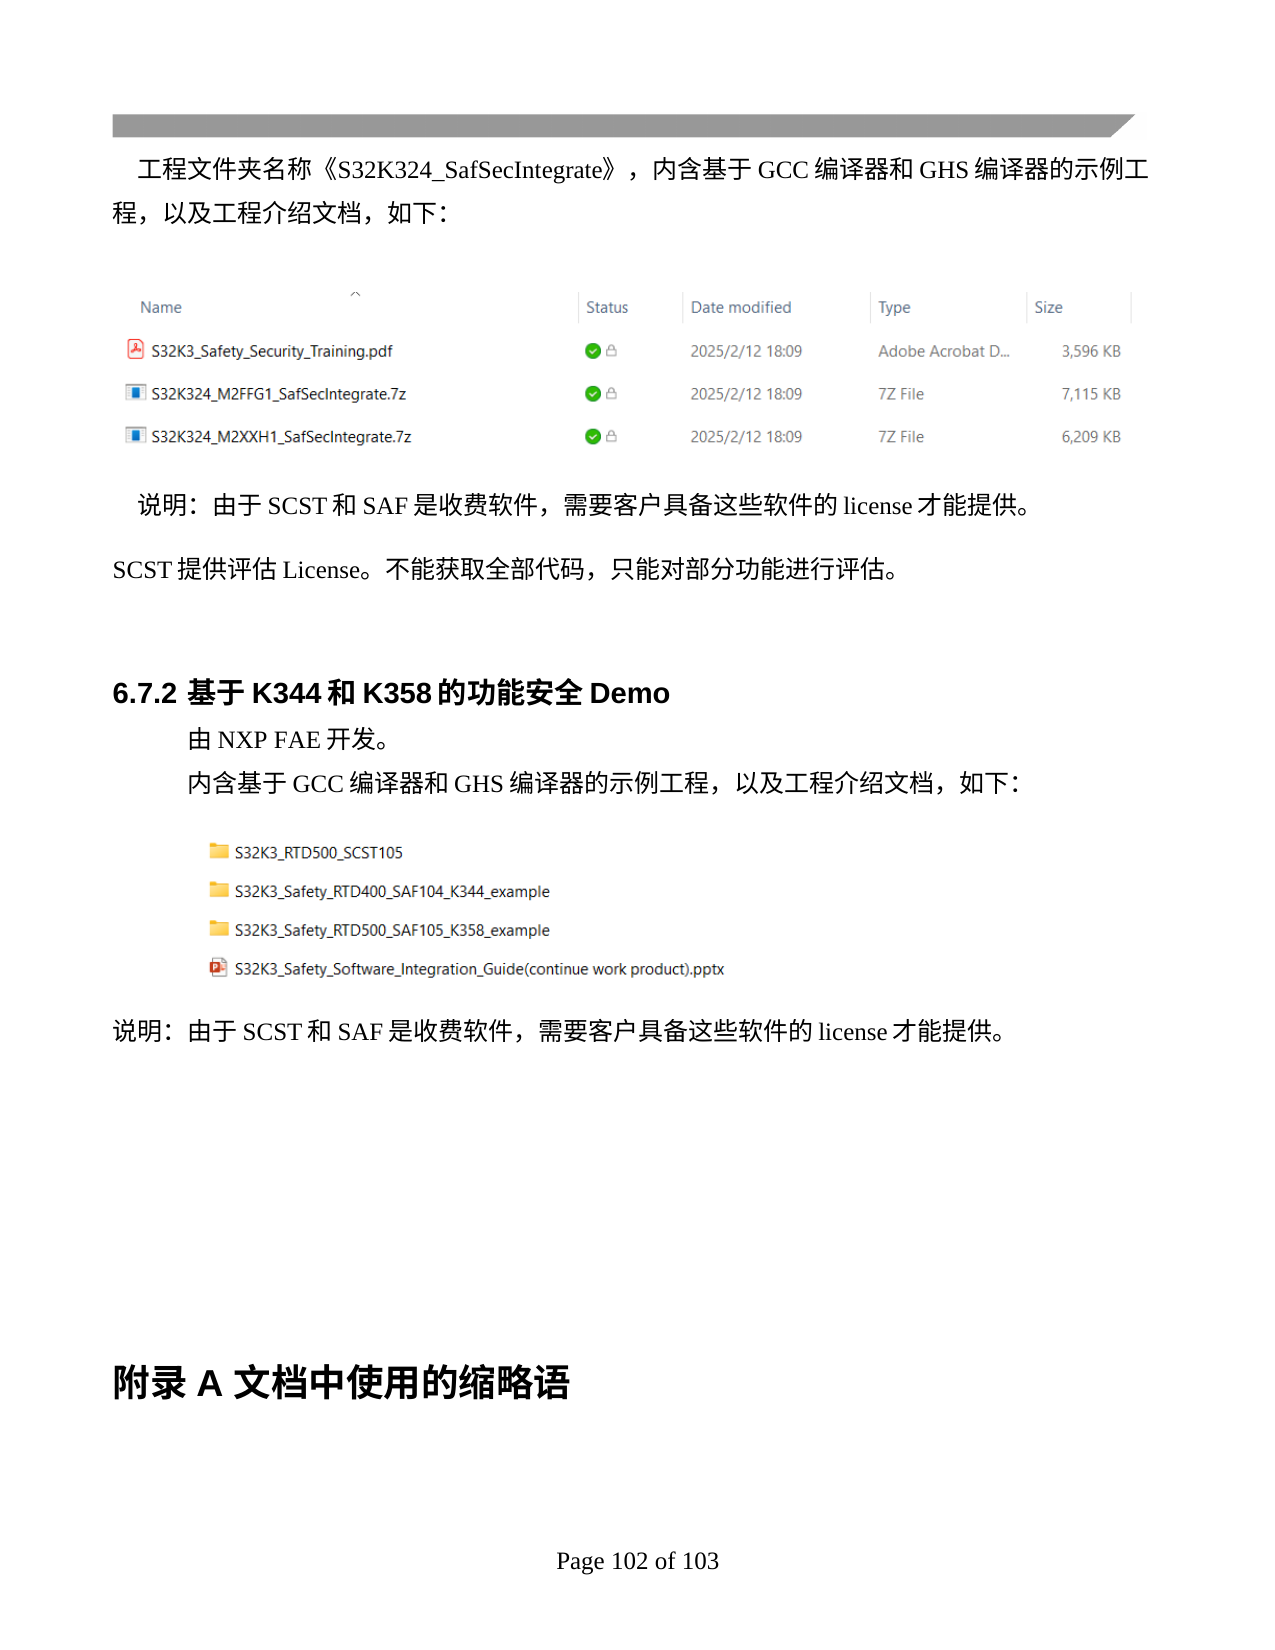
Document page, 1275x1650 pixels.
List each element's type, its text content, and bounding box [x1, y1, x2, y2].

list 由NXP FAE开发。 [187, 720, 1162, 756]
list 内含基于GCC编译器和GHS编译器的示例工程，以及工程介绍文档，如下： [187, 763, 1162, 800]
picture [112, 112, 1147, 140]
picture [112, 292, 1140, 459]
list 附录 A 文档中使用的缩略语 [112, 1352, 1162, 1407]
list 基于K344和K358的功能安全Demo [112, 669, 1162, 712]
text 工程文件夹名称《S32K324_SafSecIntegrate》，内含基于GCC编译器和GHS编译器的示例工程，以及工程介绍文档，如下： [112, 150, 1162, 230]
picture [187, 827, 746, 985]
text 说明：由于SCST和SAF是收费软件，需要客户具备这些软件的license才能提供。 [112, 1012, 1162, 1048]
text 说明：由于SCST和SAF是收费软件，需要客户具备这些软件的license才能提供。 [112, 485, 1162, 522]
text SCST提供评估License。不能获取全部代码，只能对部分功能进行评估。 [112, 550, 1162, 586]
